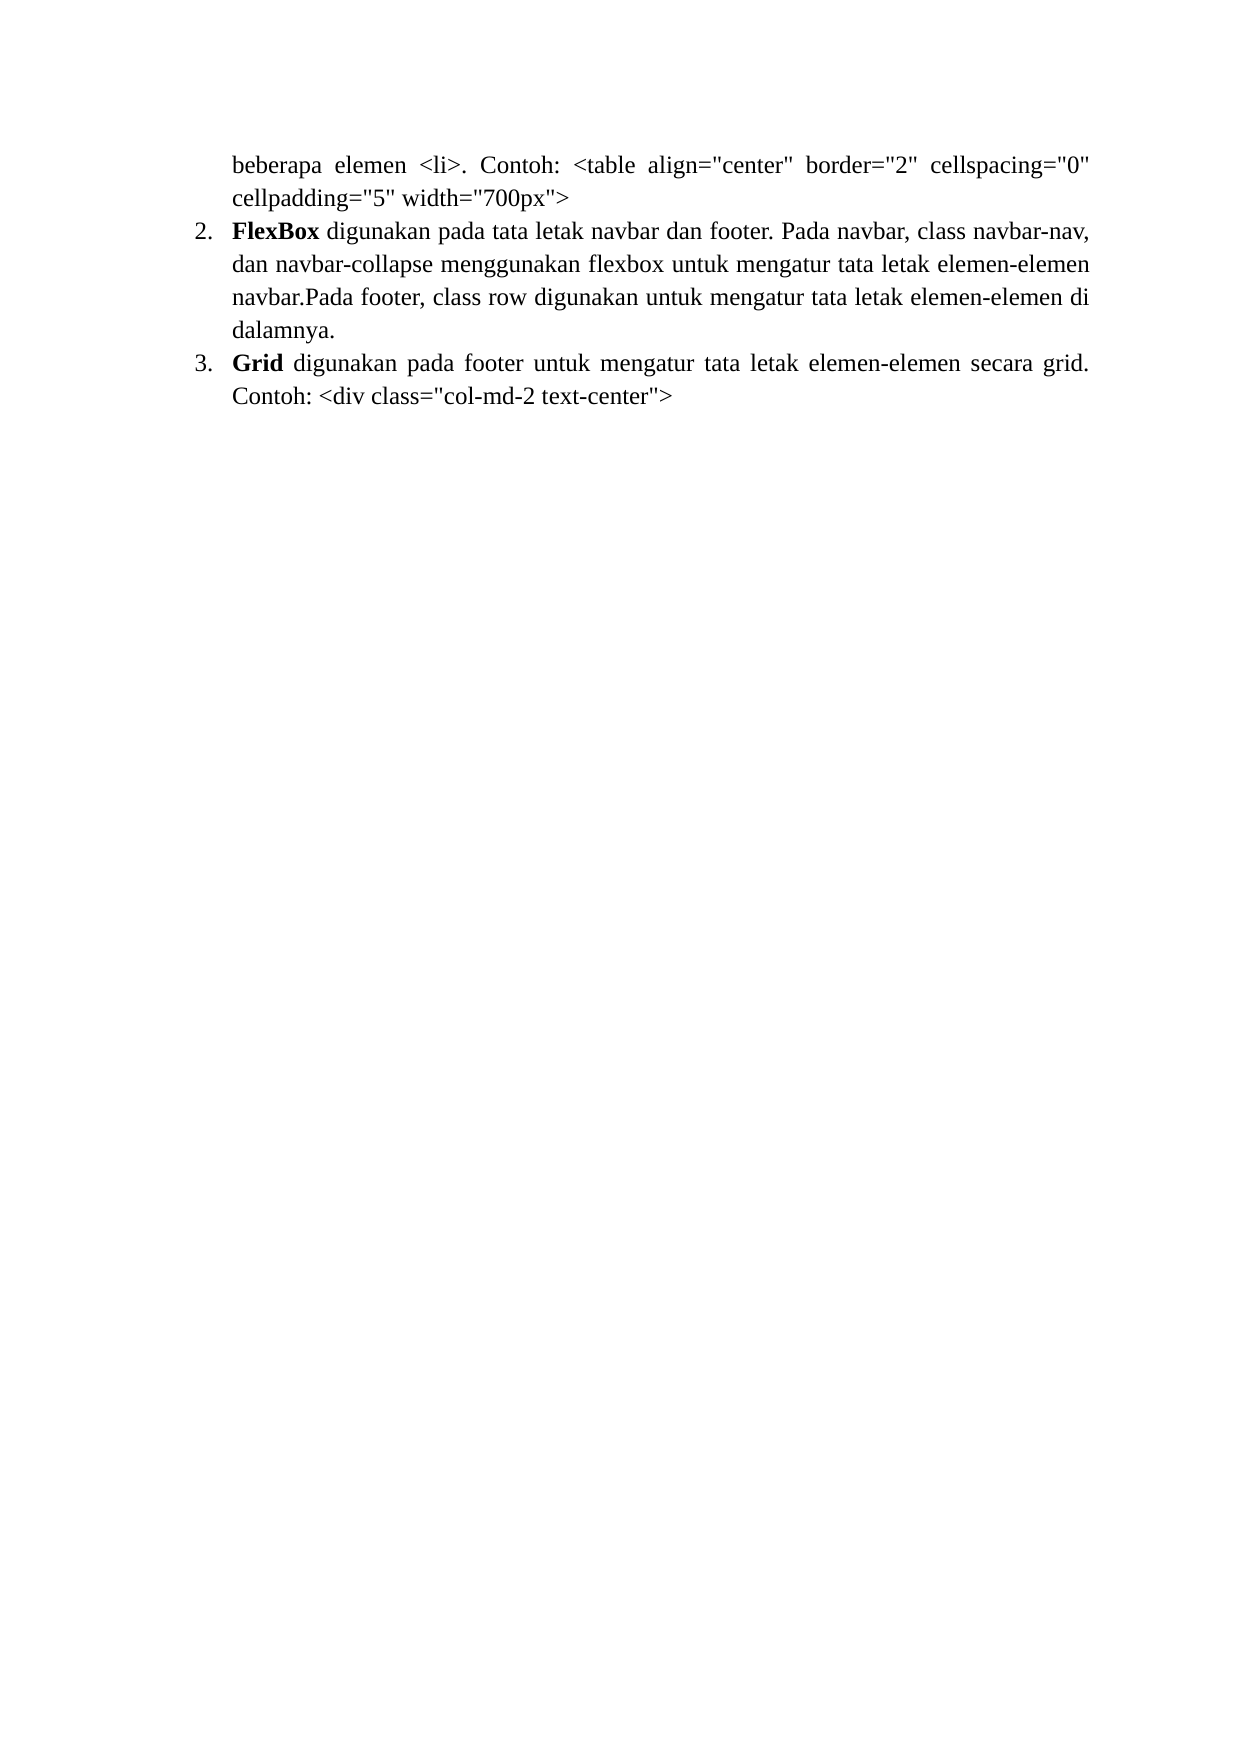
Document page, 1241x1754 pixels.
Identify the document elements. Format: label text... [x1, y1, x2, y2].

list Grid digunakan pada footer untuk mengatur tata letak elemen-elemen secara grid. Contoh: <div class="col-md-2 text-center"> [194, 348, 1090, 410]
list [194, 150, 1090, 212]
list FlexBox digunakan pada tata letak navbar dan footer. Pada navbar, class navbar-nav, dan navbar-collapse menggunakan flexbox untuk mengatur tata letak elemen-elemen navbar.Pada footer, class row digunakan untuk mengatur tata letak elemen-elemen di dalamnya. [194, 216, 1090, 344]
